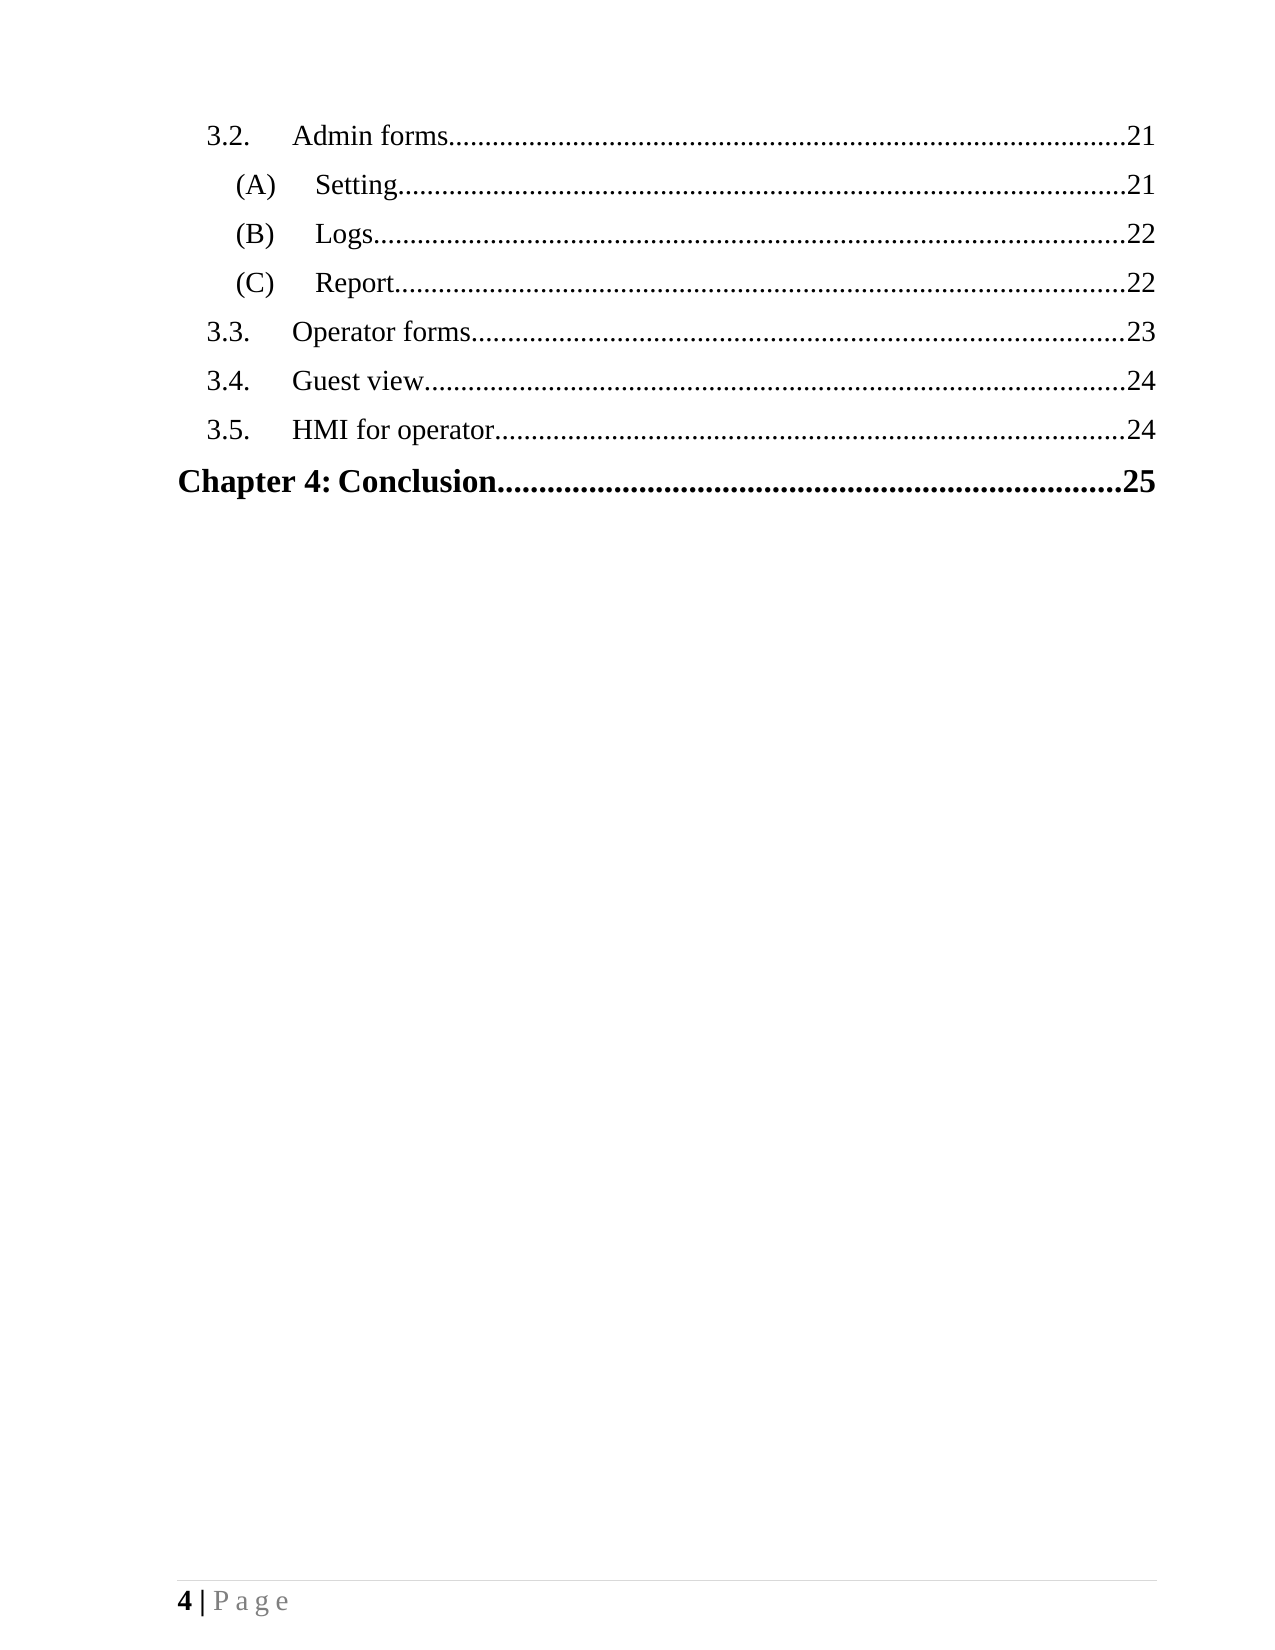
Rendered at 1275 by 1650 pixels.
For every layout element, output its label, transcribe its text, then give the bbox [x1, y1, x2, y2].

text 3.3. Operator forms 23 [206, 314, 1157, 347]
text (C) Report 22 [236, 265, 1157, 298]
text 3.2. Admin forms 21 [206, 118, 1157, 152]
text 3.4. Guest view 24 [206, 363, 1157, 396]
text (B) Logs 22 [236, 216, 1157, 249]
text Chapter 4: Conclusion 25 [177, 461, 1157, 499]
text (A) Setting 21 [236, 167, 1157, 201]
text 3.5. HMI for operator 24 [206, 412, 1157, 445]
